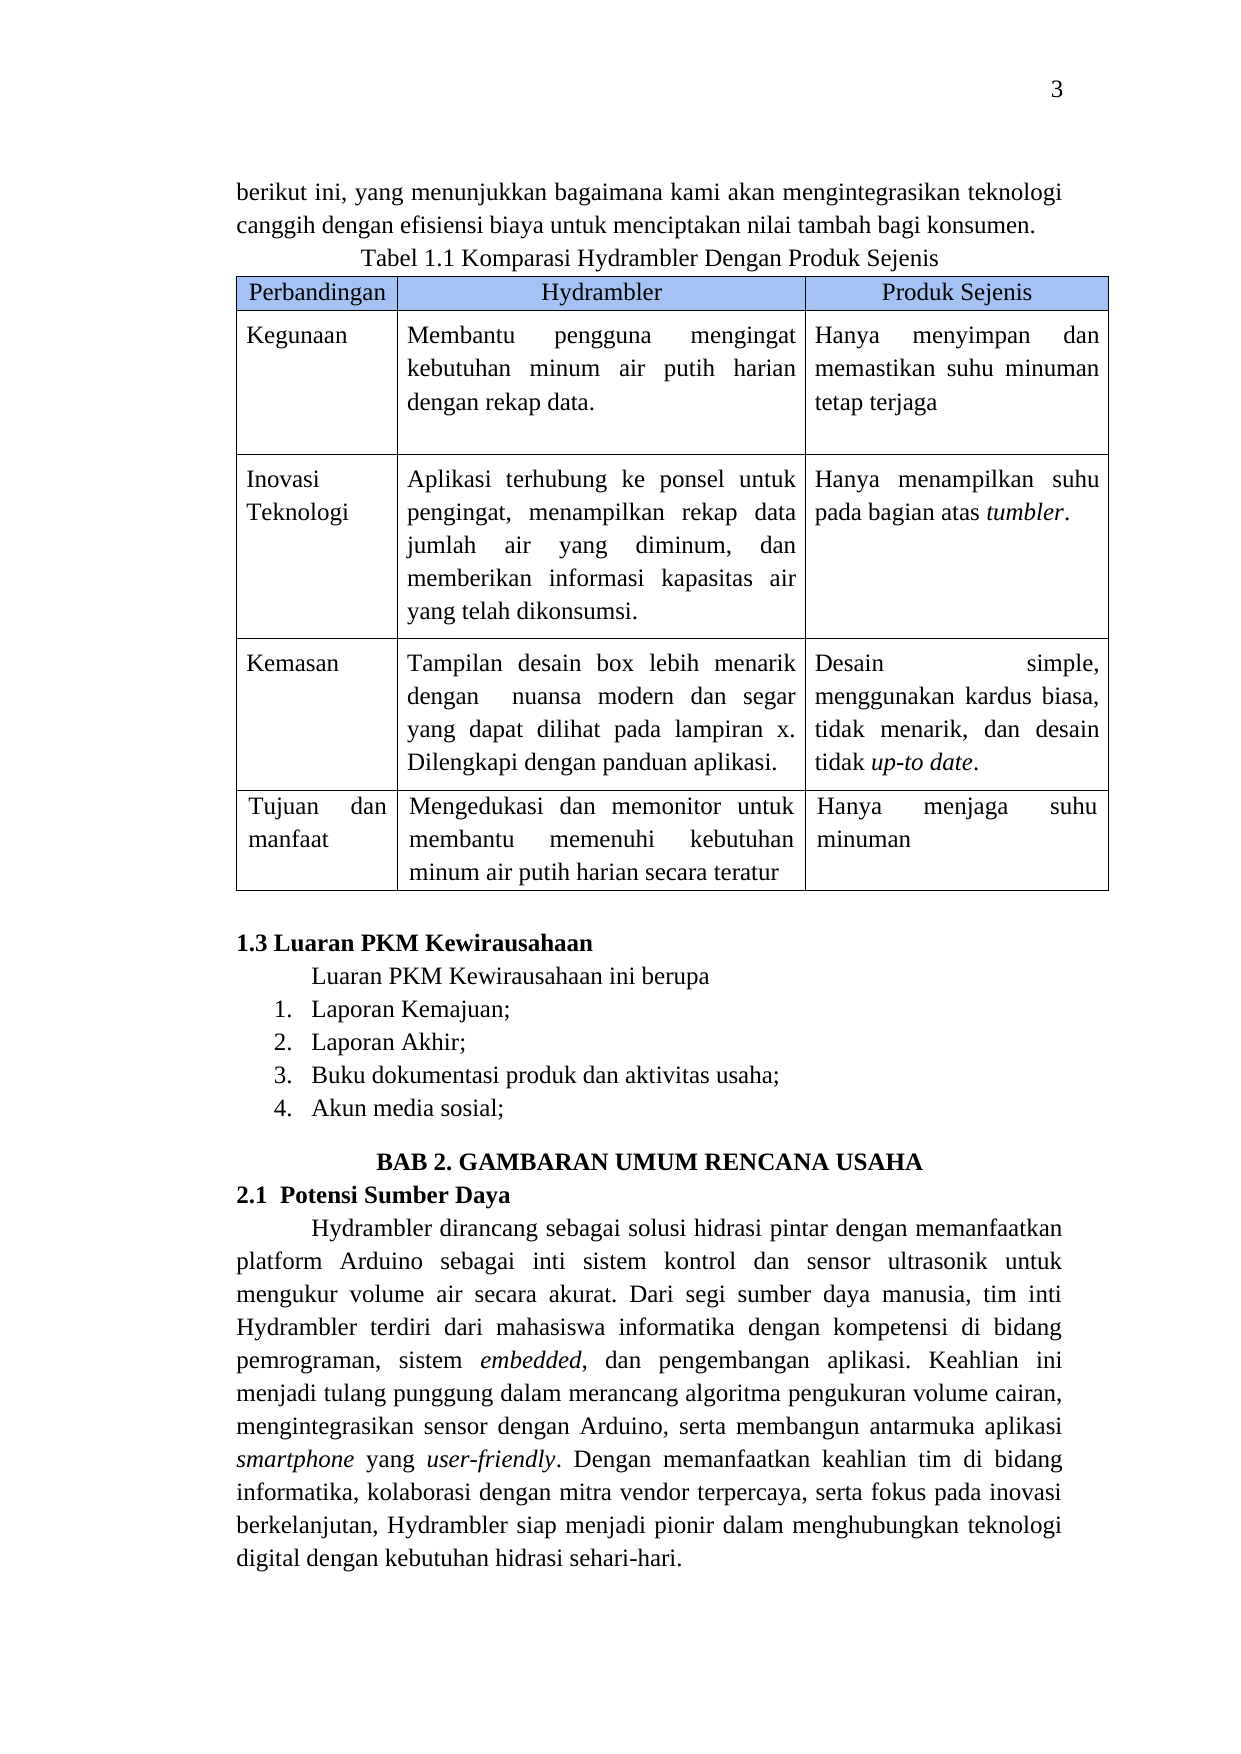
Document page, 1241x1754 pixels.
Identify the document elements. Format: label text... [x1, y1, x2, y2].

table_cell Hanya menyimpan dan memastikan suhu minuman tetap terjaga [806, 311, 1108, 454]
text Luaran PKM Kewirausahaan ini berupa [236, 961, 1063, 990]
subtitle Luaran PKM Kewirausahaan [236, 928, 1063, 957]
table_cell Hanya menjaga suhu minuman [806, 791, 1108, 890]
subtitle Potensi Sumber Daya [236, 1180, 1063, 1209]
table_cell Kegunaan [237, 311, 397, 454]
list Buku dokumentasi produk dan aktivitas usaha; [274, 1060, 1063, 1089]
table_cell Tujuan dan manfaat [237, 791, 397, 890]
table_cell Mengedukasi dan memonitor untuk membantu memenuhi kebutuhan minum air putih harian secara teratur [398, 791, 805, 890]
table_header Perbandingan [237, 277, 397, 310]
text Tabel 1.1 Komparasi Hydrambler Dengan Produk Sejenis [236, 243, 1063, 272]
table_header Produk Sejenis [806, 277, 1108, 310]
text Hydrambler dirancang sebagai solusi hidrasi pintar dengan memanfaatkan platform Arduino sebagai inti sistem kontrol dan sensor ultrasonik untuk mengukur volume air secara akurat. Dari segi sumber daya manusia, tim inti Hydrambler terdiri dari mahasiswa informatika dengan kompetensi di bidang pemrograman, sistem embedded, dan pengembangan aplikasi. Keahlian ini menjadi tulang punggung dalam merancang algoritma pengukuran volume cairan, mengintegrasikan sensor dengan Arduino, serta membangun antarmuka aplikasi smartphone yang user-friendly. Dengan memanfaatkan keahlian tim di bidang informatika, kolaborasi dengan mitra vendor terpercaya, serta fokus pada inovasi berkelanjutan, Hydrambler siap menjadi pionir dalam menghubungkan teknologi digital dengan kebutuhan hidrasi sehari-hari. [236, 1213, 1063, 1572]
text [236, 177, 1063, 239]
table_header Hydrambler [398, 277, 805, 310]
subtitle BAB 2. GAMBARAN UMUM RENCANA USAHA [236, 1147, 1063, 1176]
list Laporan Kemajuan; [274, 994, 1063, 1023]
table_cell Desain simple, menggunakan kardus biasa, tidak menarik, dan desain tidak up-to date. [806, 639, 1108, 790]
table_cell Membantu pengguna mengingat kebutuhan minum air putih harian dengan rekap data. [398, 311, 805, 454]
table_cell Inovasi Teknologi [237, 455, 397, 638]
table_cell Aplikasi terhubung ke ponsel untuk pengingat, menampilkan rekap data jumlah air yang diminum, dan memberikan informasi kapasitas air yang telah dikonsumsi. [398, 455, 805, 638]
table_cell Tampilan desain box lebih menarik dengan nuansa modern dan segar yang dapat dilihat pada lampiran x. Dilengkapi dengan panduan aplikasi. [398, 639, 805, 790]
list Laporan Akhir; [274, 1027, 1063, 1056]
table_cell Hanya menampilkan suhu pada bagian atas tumbler. [806, 455, 1108, 638]
table_cell Kemasan [237, 639, 397, 790]
list Akun media sosial; [274, 1093, 1063, 1122]
